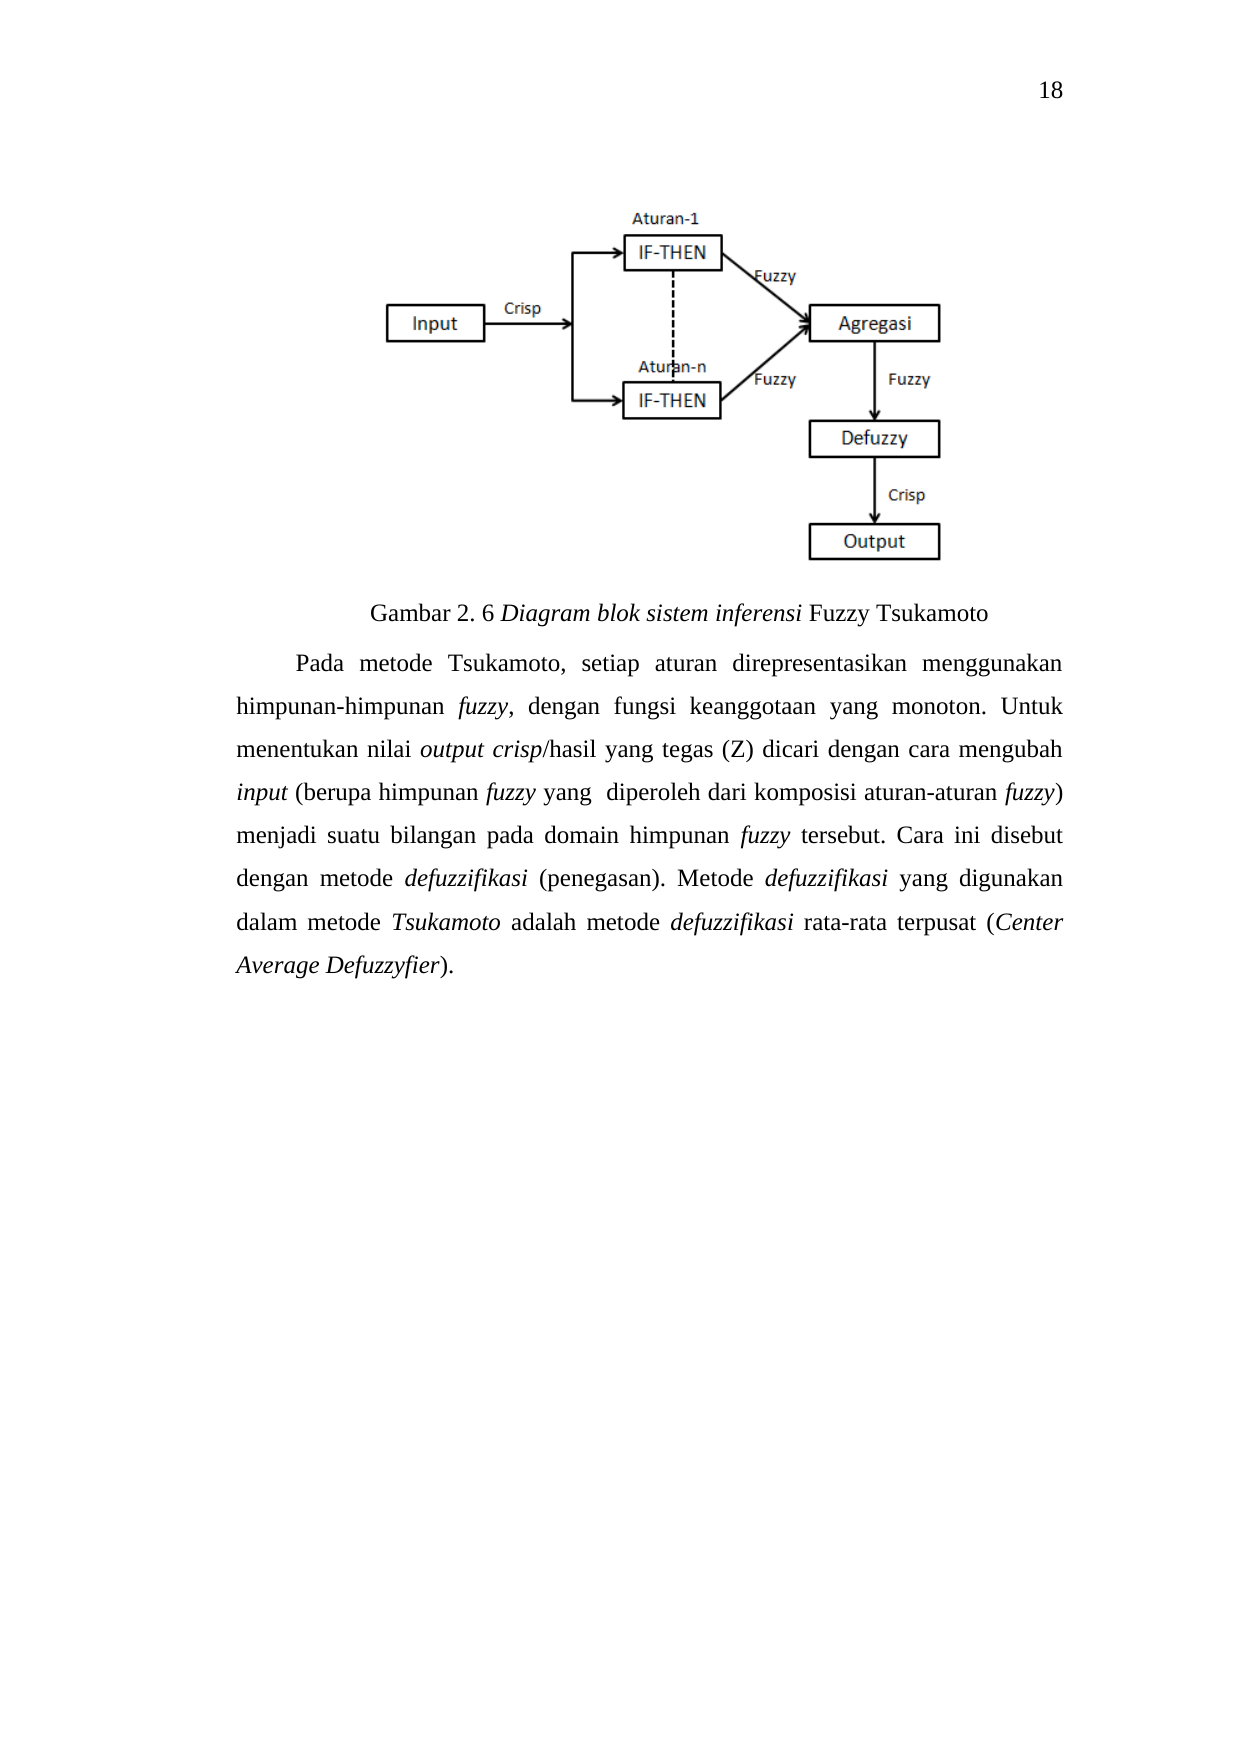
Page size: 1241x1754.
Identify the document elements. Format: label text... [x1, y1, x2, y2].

picture [360, 177, 999, 584]
text Gambar 2. 6 Diagram blok sistem inferensi Fuzzy Tsukamoto [236, 598, 1063, 627]
text Pada metode Tsukamoto, setiap aturan direpresentasikan menggunakan himpunan-himpunan fuzzy, dengan fungsi keanggotaan yang monoton. Untuk menentukan nilai output crisp/hasil yang tegas (Z) dicari dengan cara mengubah input (berupa himpunan fuzzy yang diperoleh dari komposisi aturan-aturan fuzzy) menjadi suatu bilangan pada domain himpunan fuzzy tersebut. Cara ini disebut dengan metode defuzzifikasi (penegasan). Metode defuzzifikasi yang digunakan dalam metode Tsukamoto adalah metode defuzzifikasi rata-rata terpusat (Center Average Defuzzyfier). [236, 648, 1063, 978]
